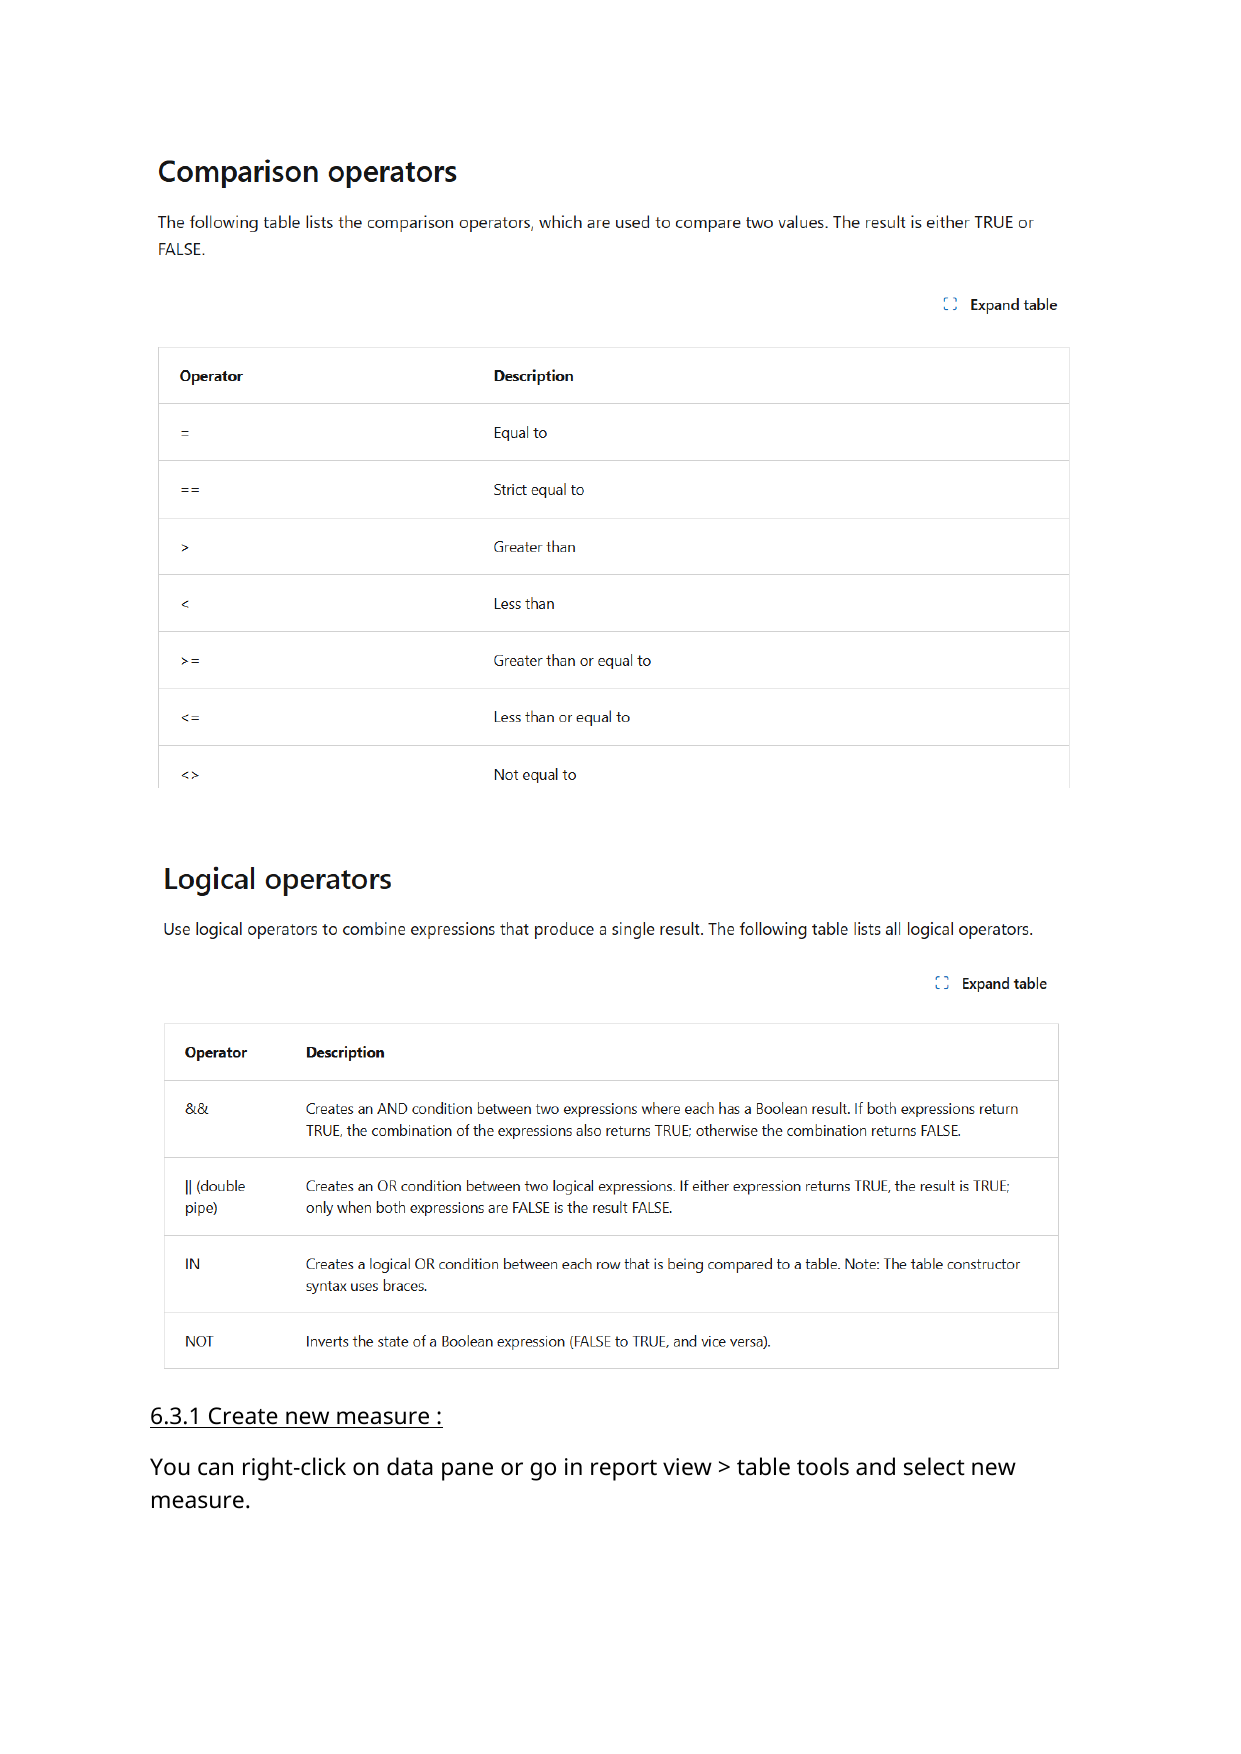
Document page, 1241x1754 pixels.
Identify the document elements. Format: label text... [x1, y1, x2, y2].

text You can right-click on data pane or go in report view > table tools and select new measure. [150, 1451, 1090, 1516]
picture [150, 150, 1091, 788]
text 6.3.1 Create new measure : [150, 1400, 1090, 1431]
picture [150, 857, 1091, 1381]
